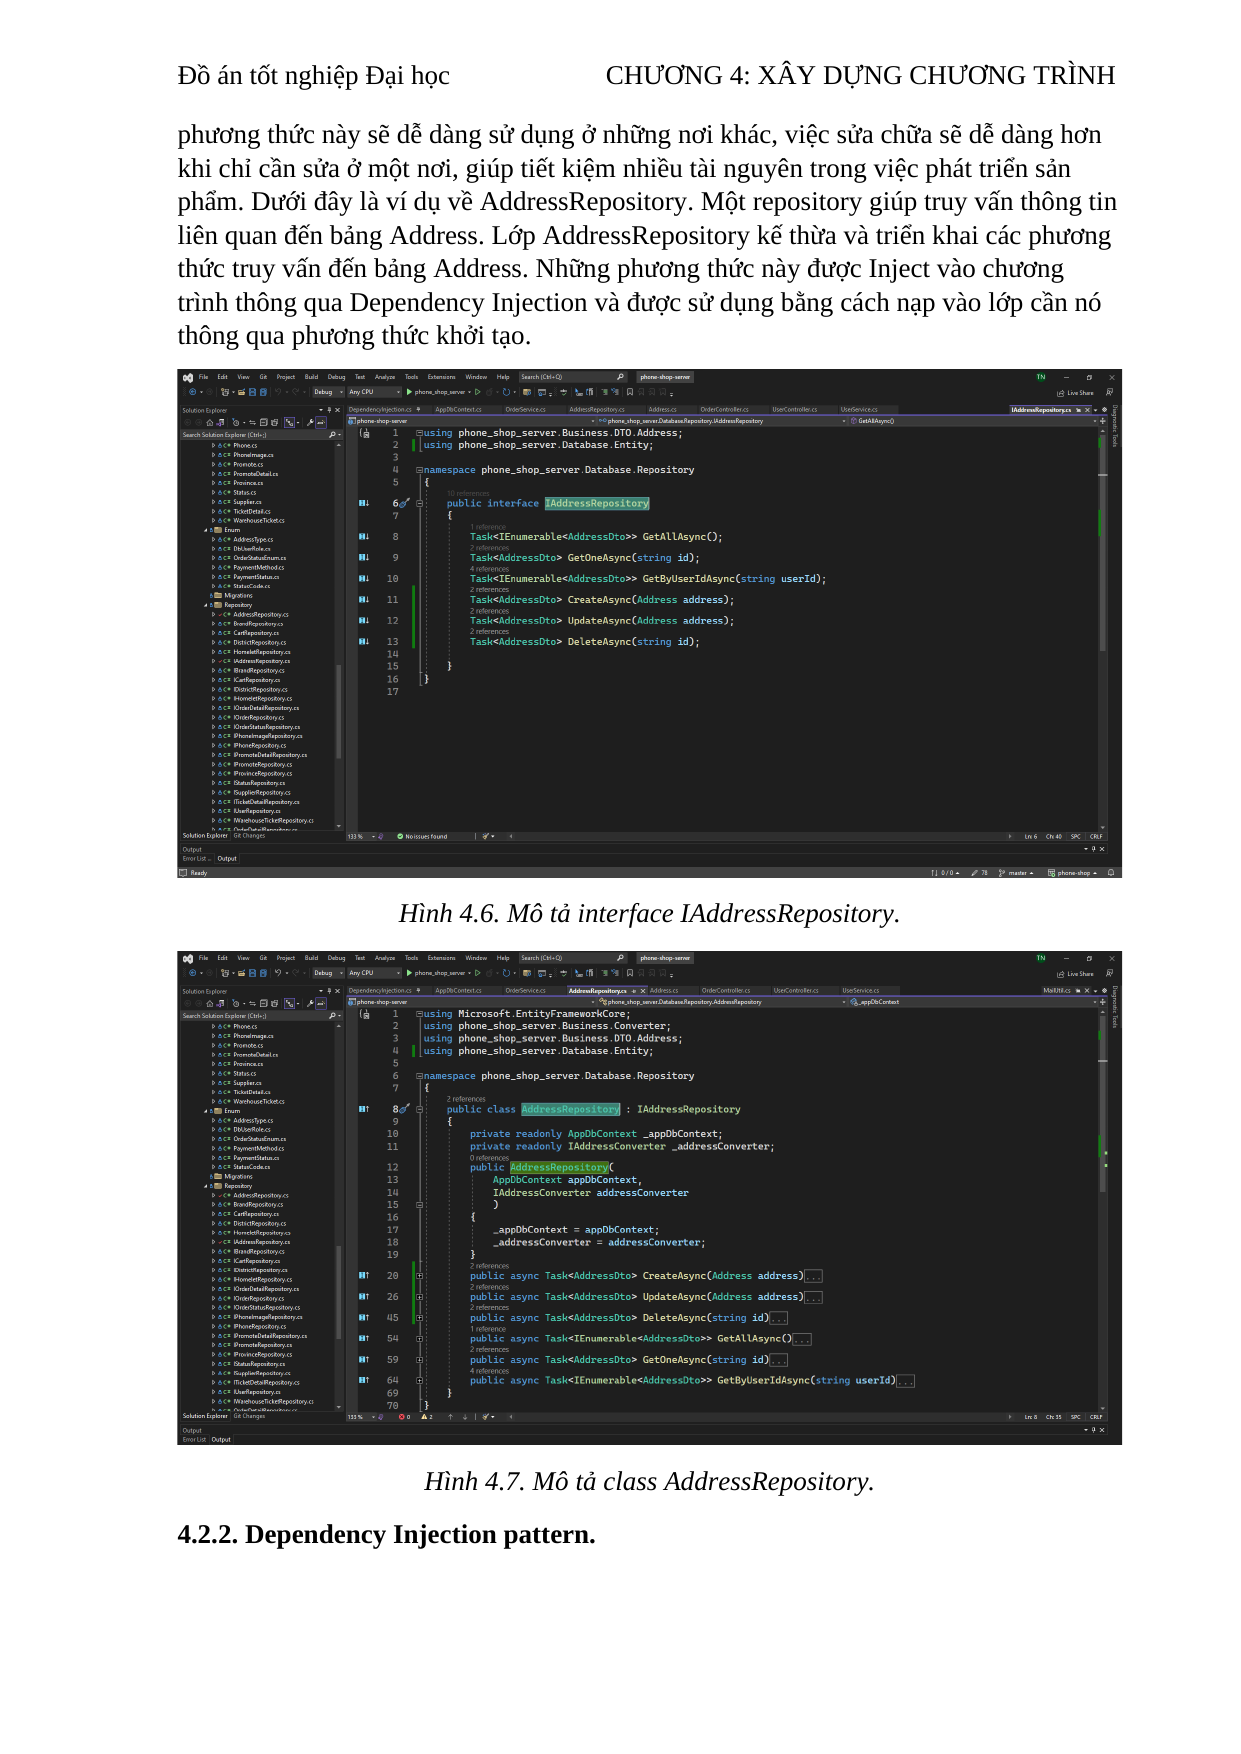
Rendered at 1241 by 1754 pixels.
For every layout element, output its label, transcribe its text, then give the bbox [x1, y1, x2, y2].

picture [177, 951, 1123, 1445]
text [177, 118, 1122, 351]
text 4.2.2. Dependency Injection pattern. [177, 1518, 1122, 1549]
picture [177, 369, 1123, 878]
